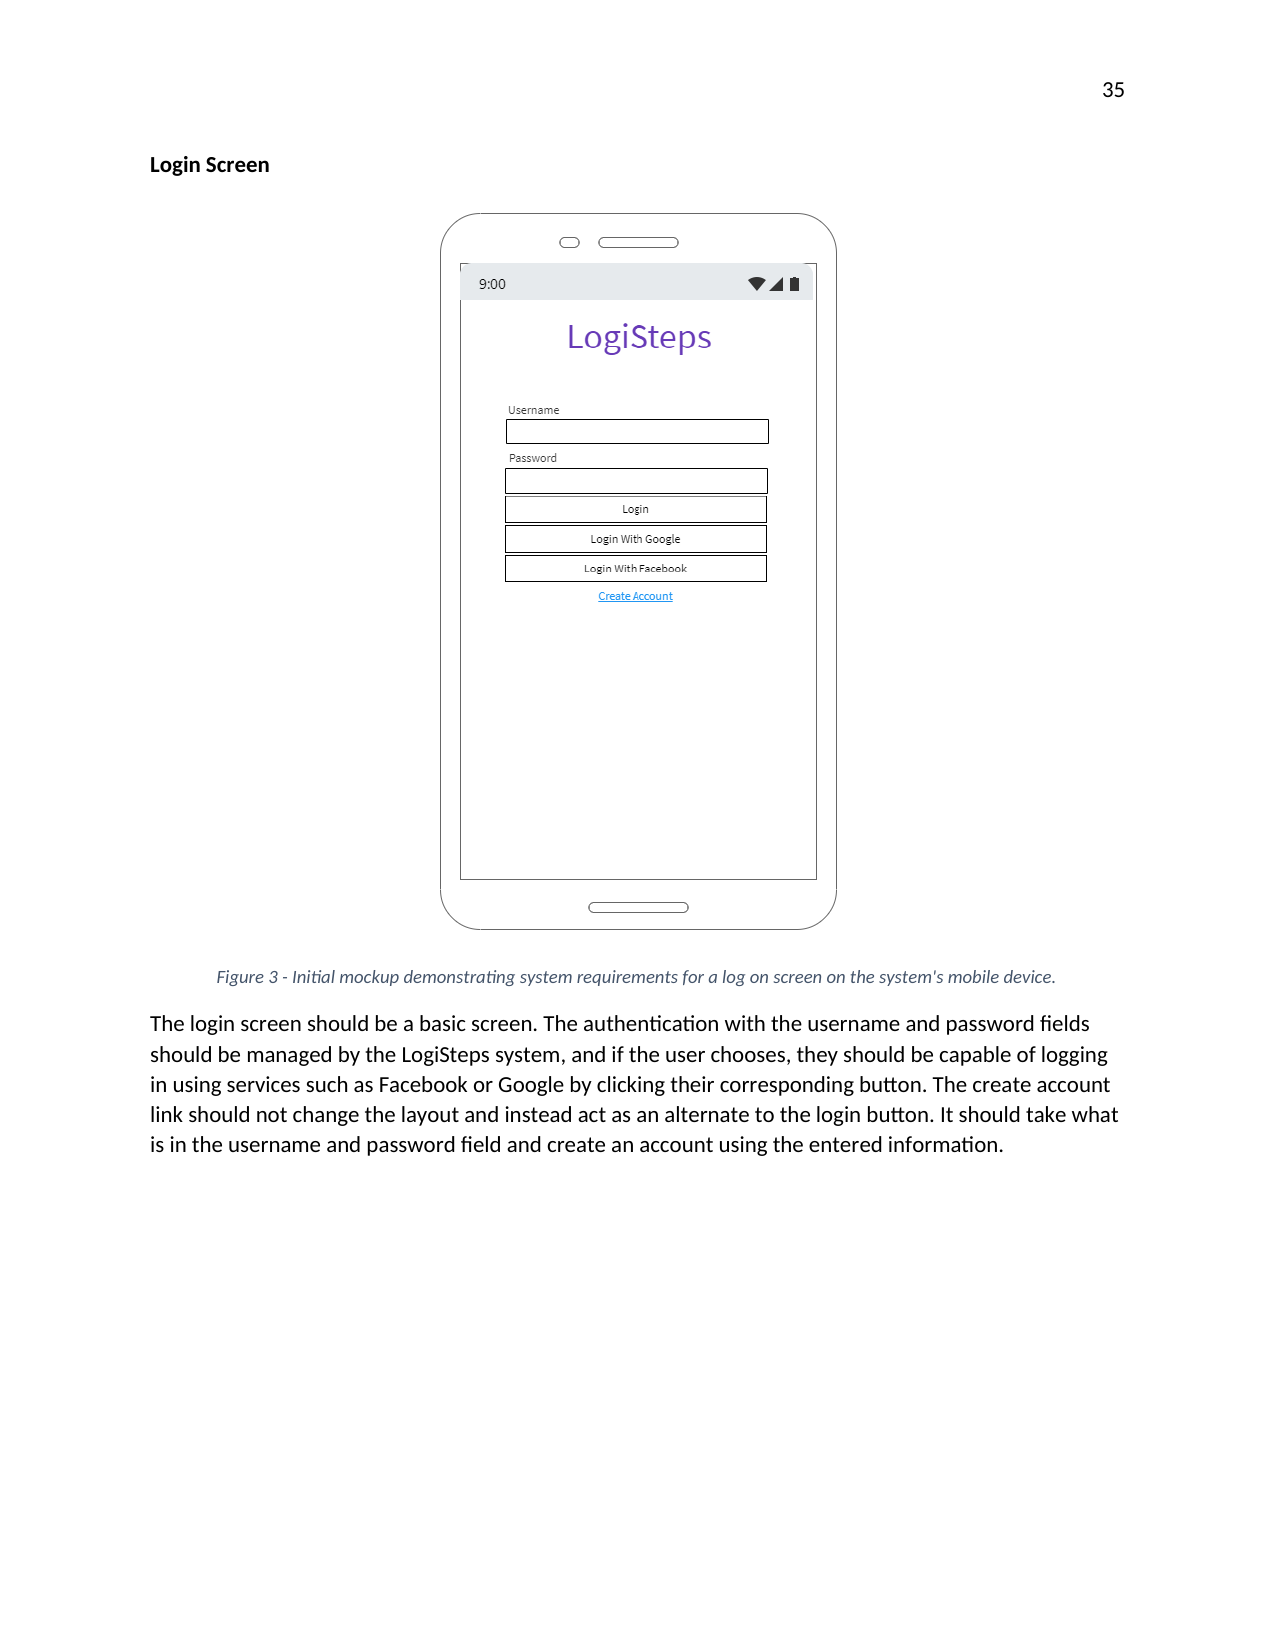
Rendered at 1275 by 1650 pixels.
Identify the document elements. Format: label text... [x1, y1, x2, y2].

text The login screen should be a basic screen. The authentication with the username and password fields should be managed by the LogiSteps system, and if the user chooses, they should be capable of logging in using services such as Facebook or Google by clicking their corresponding button. The create account link should not change the layout and instead act as an alternate to the login button. It should take what is in the username and password field and create an account using the entered information. [150, 1009, 1125, 1158]
list Login Screen [150, 150, 1125, 178]
picture [416, 196, 859, 947]
text Figure 3 - Initial mockup demonstrating system requirements for a log on screen on the system's mobile device. [150, 966, 1125, 989]
